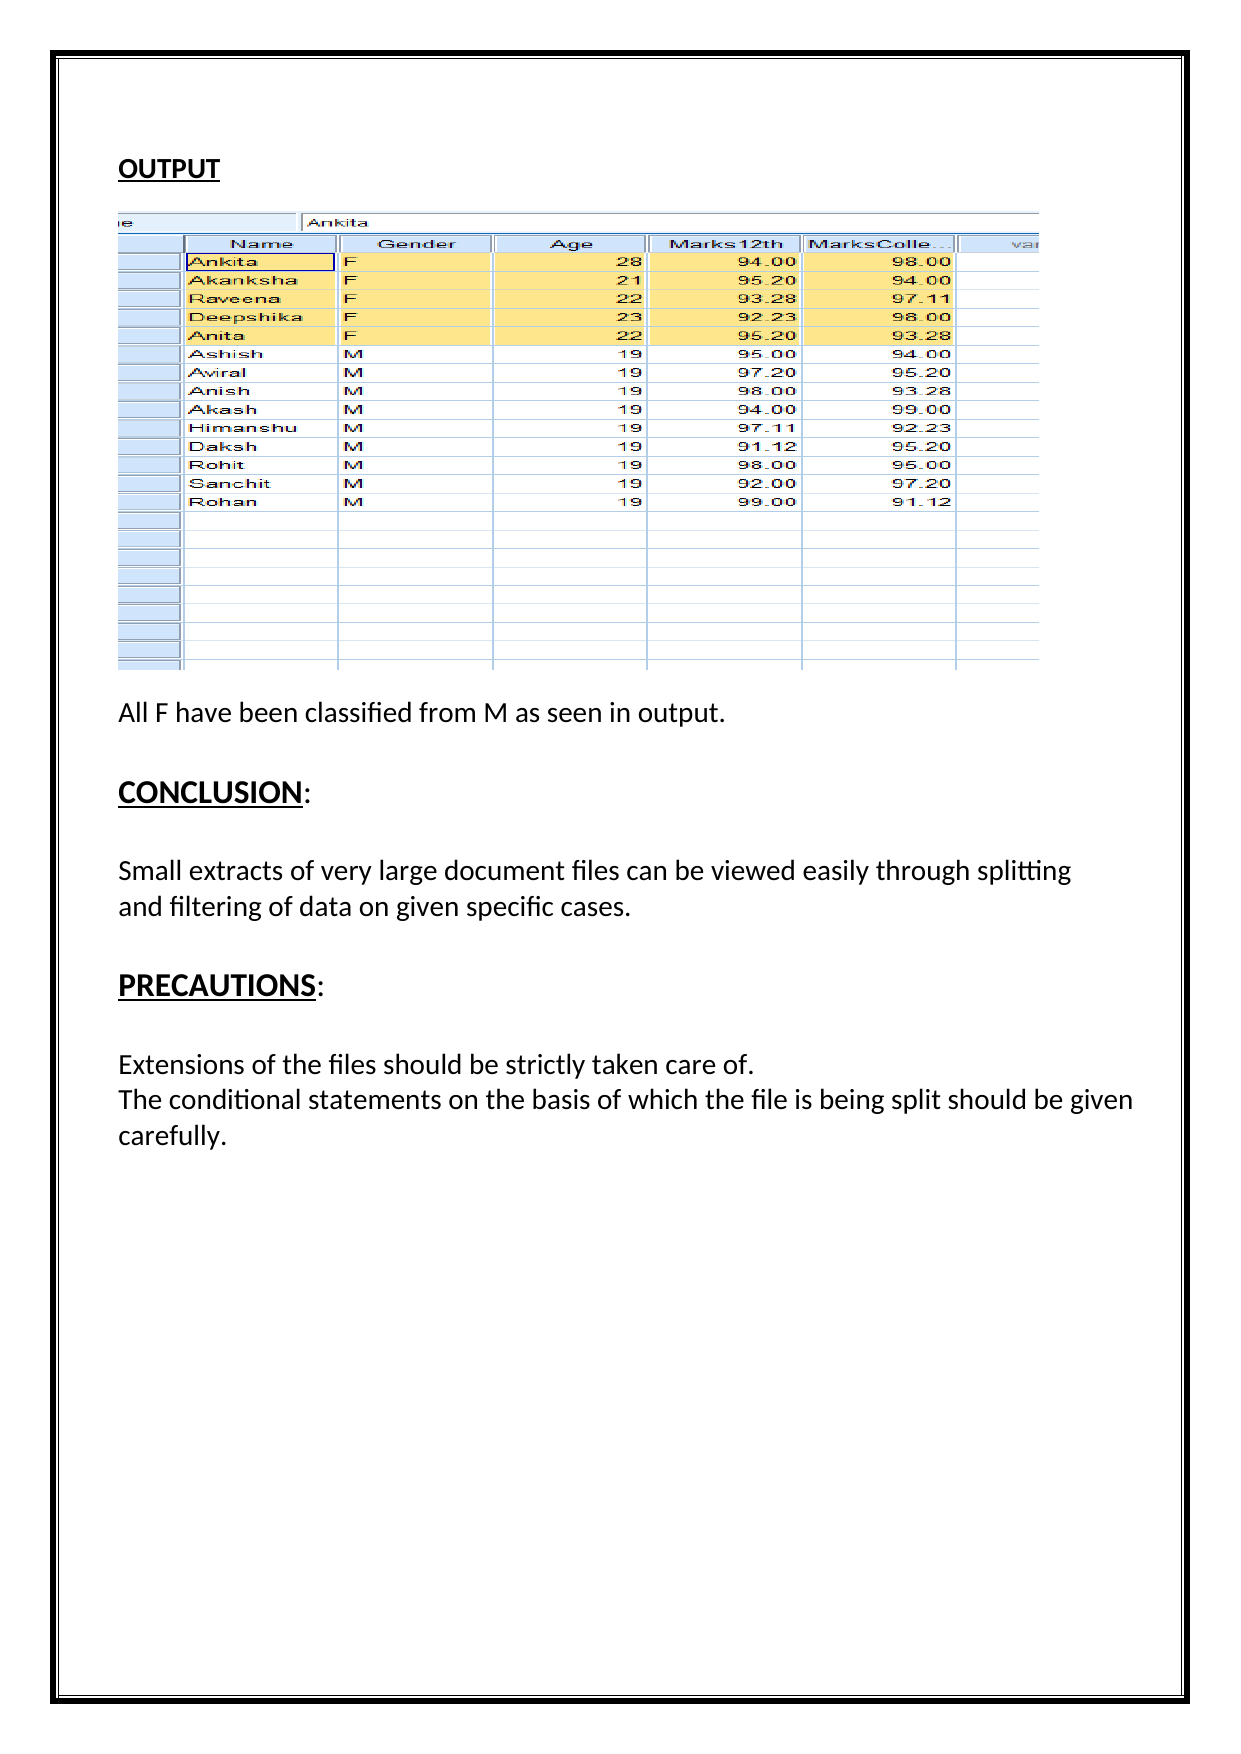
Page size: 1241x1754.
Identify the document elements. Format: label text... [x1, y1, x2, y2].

text and filtering of data on given specific cases. [118, 888, 1137, 923]
text PRECAUTIONS: [118, 964, 1137, 1005]
picture [118, 211, 1039, 670]
text OUTPUT [118, 150, 1137, 186]
text Small extracts of very large document files can be viewed easily through splitting [118, 852, 1137, 888]
text The conditional statements on the basis of which the file is being split should be given carefully. [118, 1081, 1137, 1153]
text CONCLUSION: [118, 771, 1137, 812]
text Extensions of the files should be strictly taken care of. [118, 1046, 1137, 1081]
text All F have been classified from M as seen in output. [118, 694, 1137, 730]
